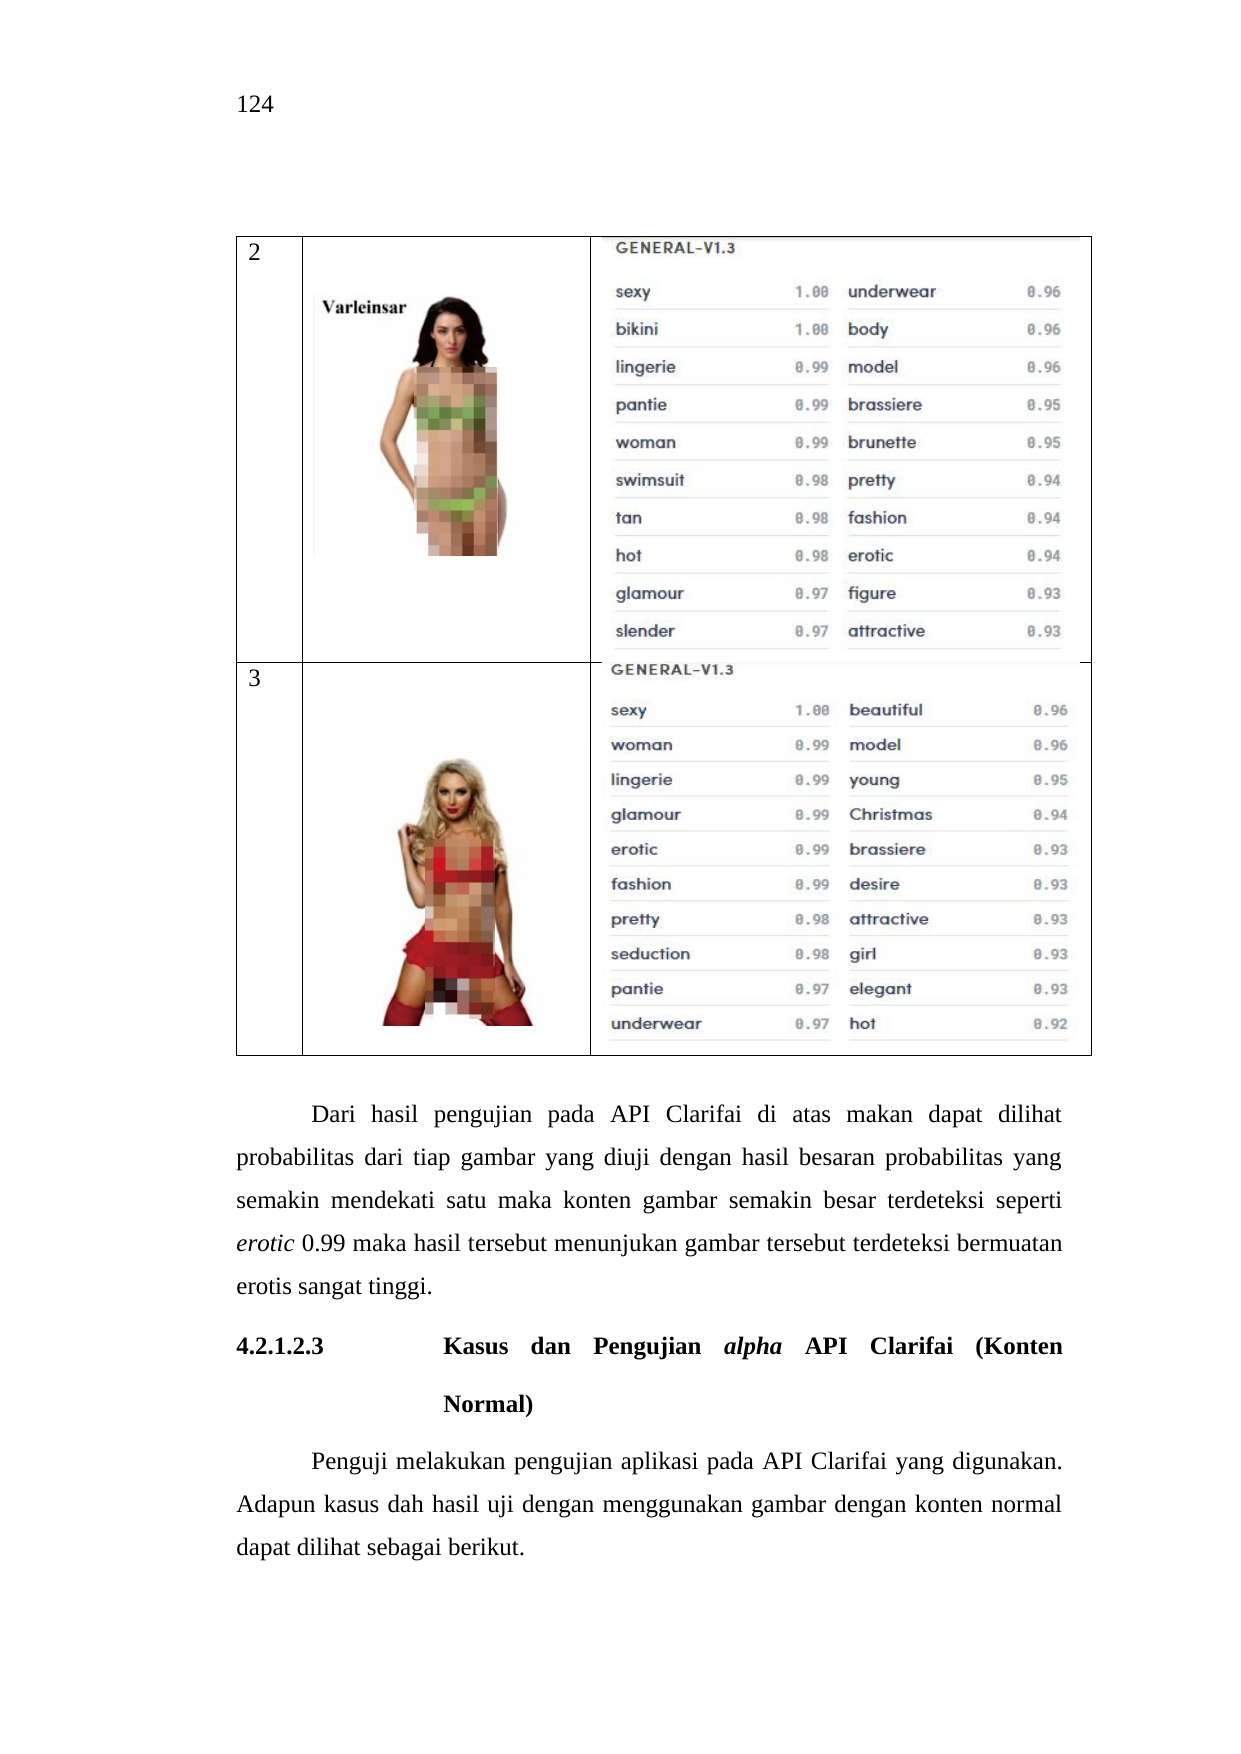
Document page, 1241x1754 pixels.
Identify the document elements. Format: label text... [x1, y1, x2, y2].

table_cell 3 [237, 663, 302, 1055]
text Penguji melakukan pengujian aplikasi pada API Clarifai yang digunakan. Adapun kasus dah hasil uji dengan menggunakan gambar dengan konten normal dapat dilihat sebagai berikut. [236, 1446, 1063, 1561]
picture [601, 237, 1081, 1050]
table_cell [1081, 237, 1091, 662]
table_cell [591, 237, 601, 662]
table_cell [591, 663, 1091, 1055]
picture [313, 749, 590, 1026]
text Dari hasil pengujian pada API Clarifai di atas makan dapat dilihat probabilitas dari tiap gambar yang diuji dengan hasil besaran probabilitas yang semakin mendekati satu maka konten gambar semakin besar terdeteksi seperti erotic 0.99 maka hasil tersebut menunjukan gambar tersebut terdeteksi bermuatan erotis sangat tinggi. [236, 1099, 1063, 1300]
subtitle Kasus dan Pengujian alpha API Clarifai (Konten Normal) [236, 1331, 1063, 1417]
table_cell [303, 663, 590, 1055]
picture [313, 294, 580, 556]
table_cell [303, 237, 590, 662]
table_cell 2 [237, 237, 302, 662]
